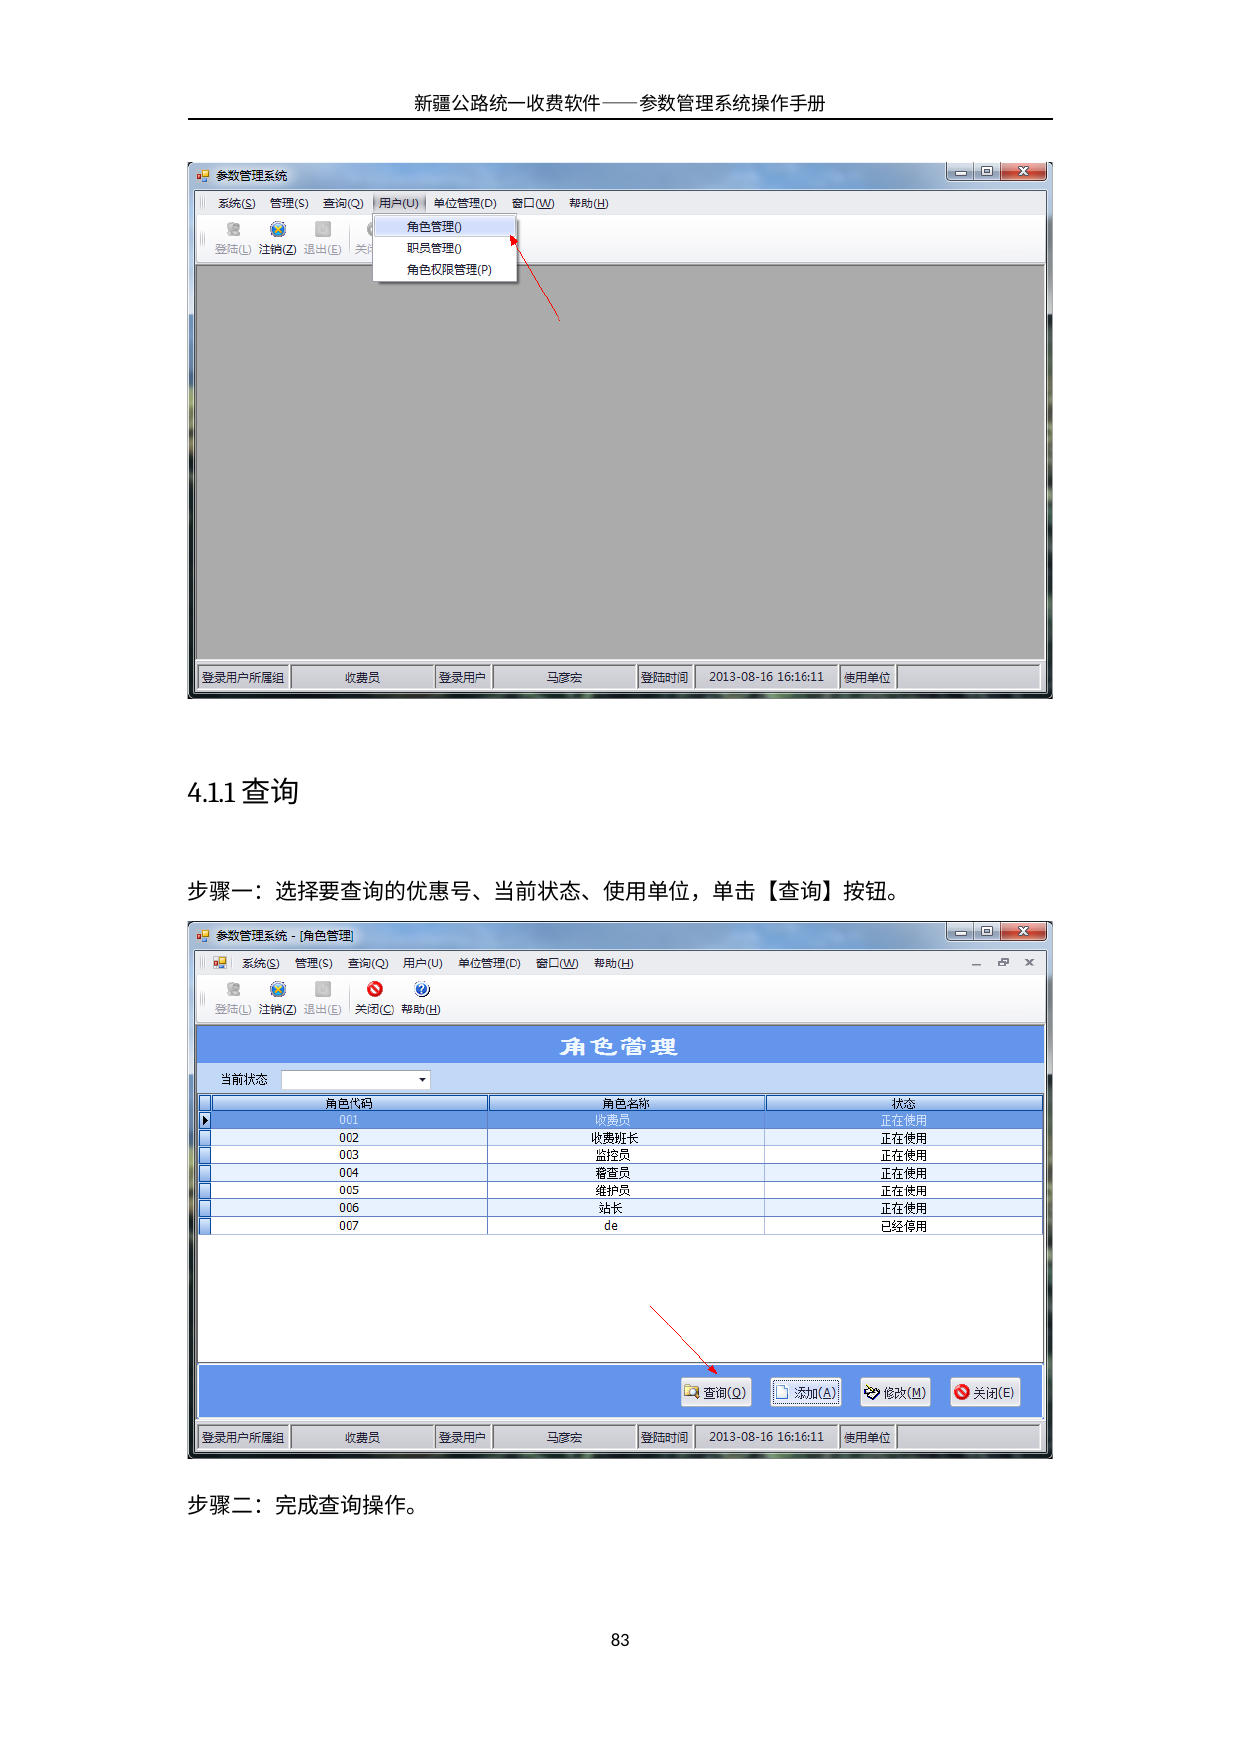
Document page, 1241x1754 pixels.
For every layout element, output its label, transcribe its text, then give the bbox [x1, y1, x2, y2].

picture [187, 162, 1053, 699]
text 步骤一：选择要查询的优惠号、当前状态、使用单位，单击【查询】按钮。 [187, 873, 1053, 906]
text 步骤二：完成查询操作。 [187, 1487, 1053, 1520]
picture [187, 921, 1053, 1459]
subtitle 4.1.1 查询 [187, 757, 1053, 822]
